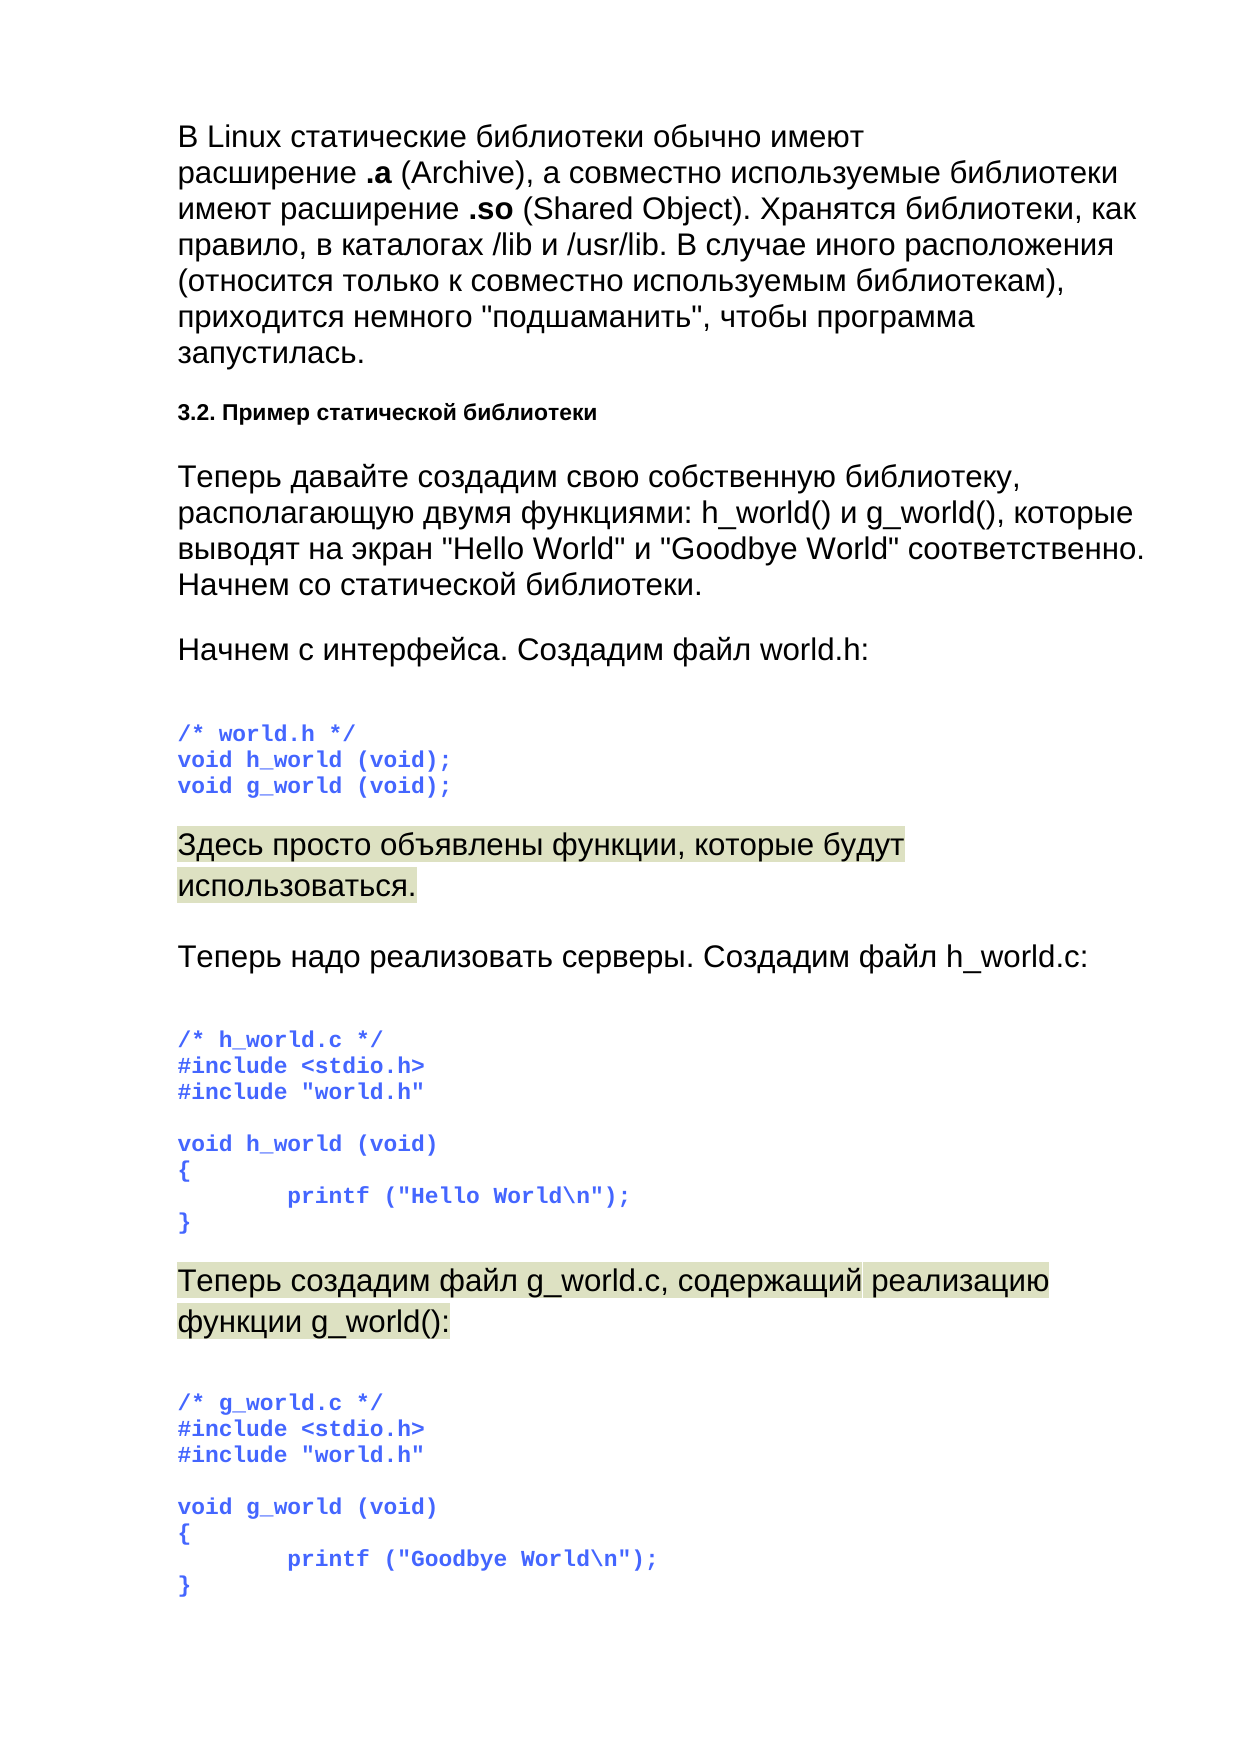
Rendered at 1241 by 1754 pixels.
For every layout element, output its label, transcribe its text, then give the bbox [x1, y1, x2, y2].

text #include <stdio.h> [177, 1054, 1152, 1081]
text void g_world (void); [177, 774, 1152, 800]
text Здесь просто объявлены функции, которые будут использоваться. [177, 826, 1152, 903]
text { [177, 1158, 1152, 1184]
subtitle 3.2. Пример статической библиотеки [177, 399, 1152, 425]
text } [177, 1210, 1152, 1236]
text void g_world (void) [177, 1495, 1152, 1521]
text Теперь создадим файл g_world.c, содержащий реализацию функции g_world(): [177, 1262, 1152, 1339]
text void h_world (void); [177, 748, 1152, 774]
text Теперь надо реализовать серверы. Создадим файл h_world.c: [177, 938, 1152, 973]
text /* world.h */ [177, 722, 1152, 748]
text В Linux статические библиотеки обычно имеют расширение .a (Archive), а совместно используемые библиотеки имеют расширение .so (Shared Object). Хранятся библиотеки, как правило, в каталогах /lib и /usr/lib. В случае иного расположения (относится только к совместно используемым библиотекам), приходится немного "подшаманить", чтобы программа запустилась. [177, 118, 1152, 370]
text } [177, 1573, 1152, 1599]
text /* g_world.c */ [177, 1391, 1152, 1417]
text #include "world.h" [177, 1081, 1152, 1106]
text Теперь давайте создадим свою собственную библиотеку, располагающую двумя функциями: h_world() и g_world(), которые выводят на экран "Hello World" и "Goodbye World" соответственно. Начнем со статической библиотеки. [177, 458, 1152, 602]
text printf ("Goodbye World\n"); [177, 1547, 1152, 1573]
text /* h_world.c */ [177, 1029, 1152, 1054]
text { [177, 1521, 1152, 1547]
text Начнем с интерфейса. Создадим файл world.h: [177, 631, 1152, 667]
text #include <stdio.h> [177, 1417, 1152, 1443]
text #include "world.h" [177, 1443, 1152, 1469]
text printf ("Hello World\n"); [177, 1184, 1152, 1210]
text void h_world (void) [177, 1132, 1152, 1158]
